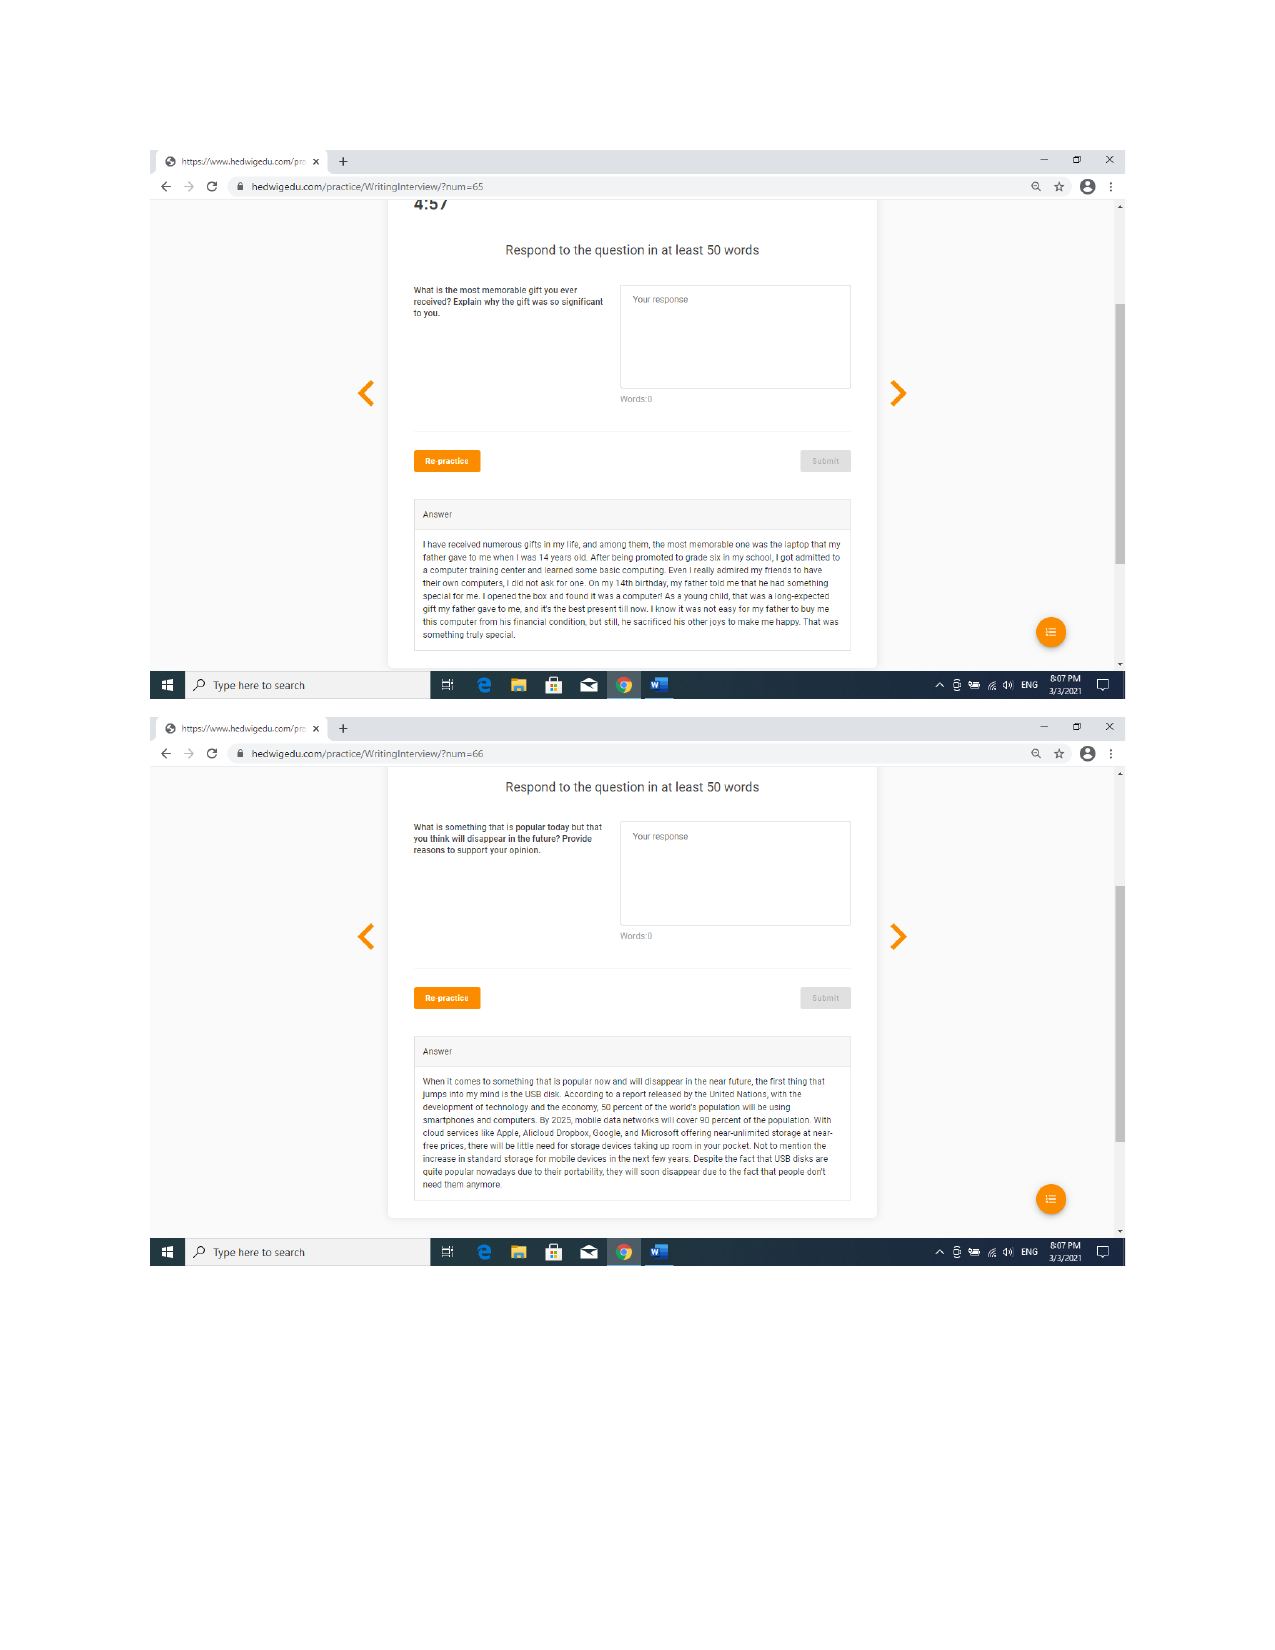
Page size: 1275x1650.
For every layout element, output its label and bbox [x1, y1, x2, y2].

picture [150, 717, 1125, 1266]
picture [150, 150, 1125, 699]
